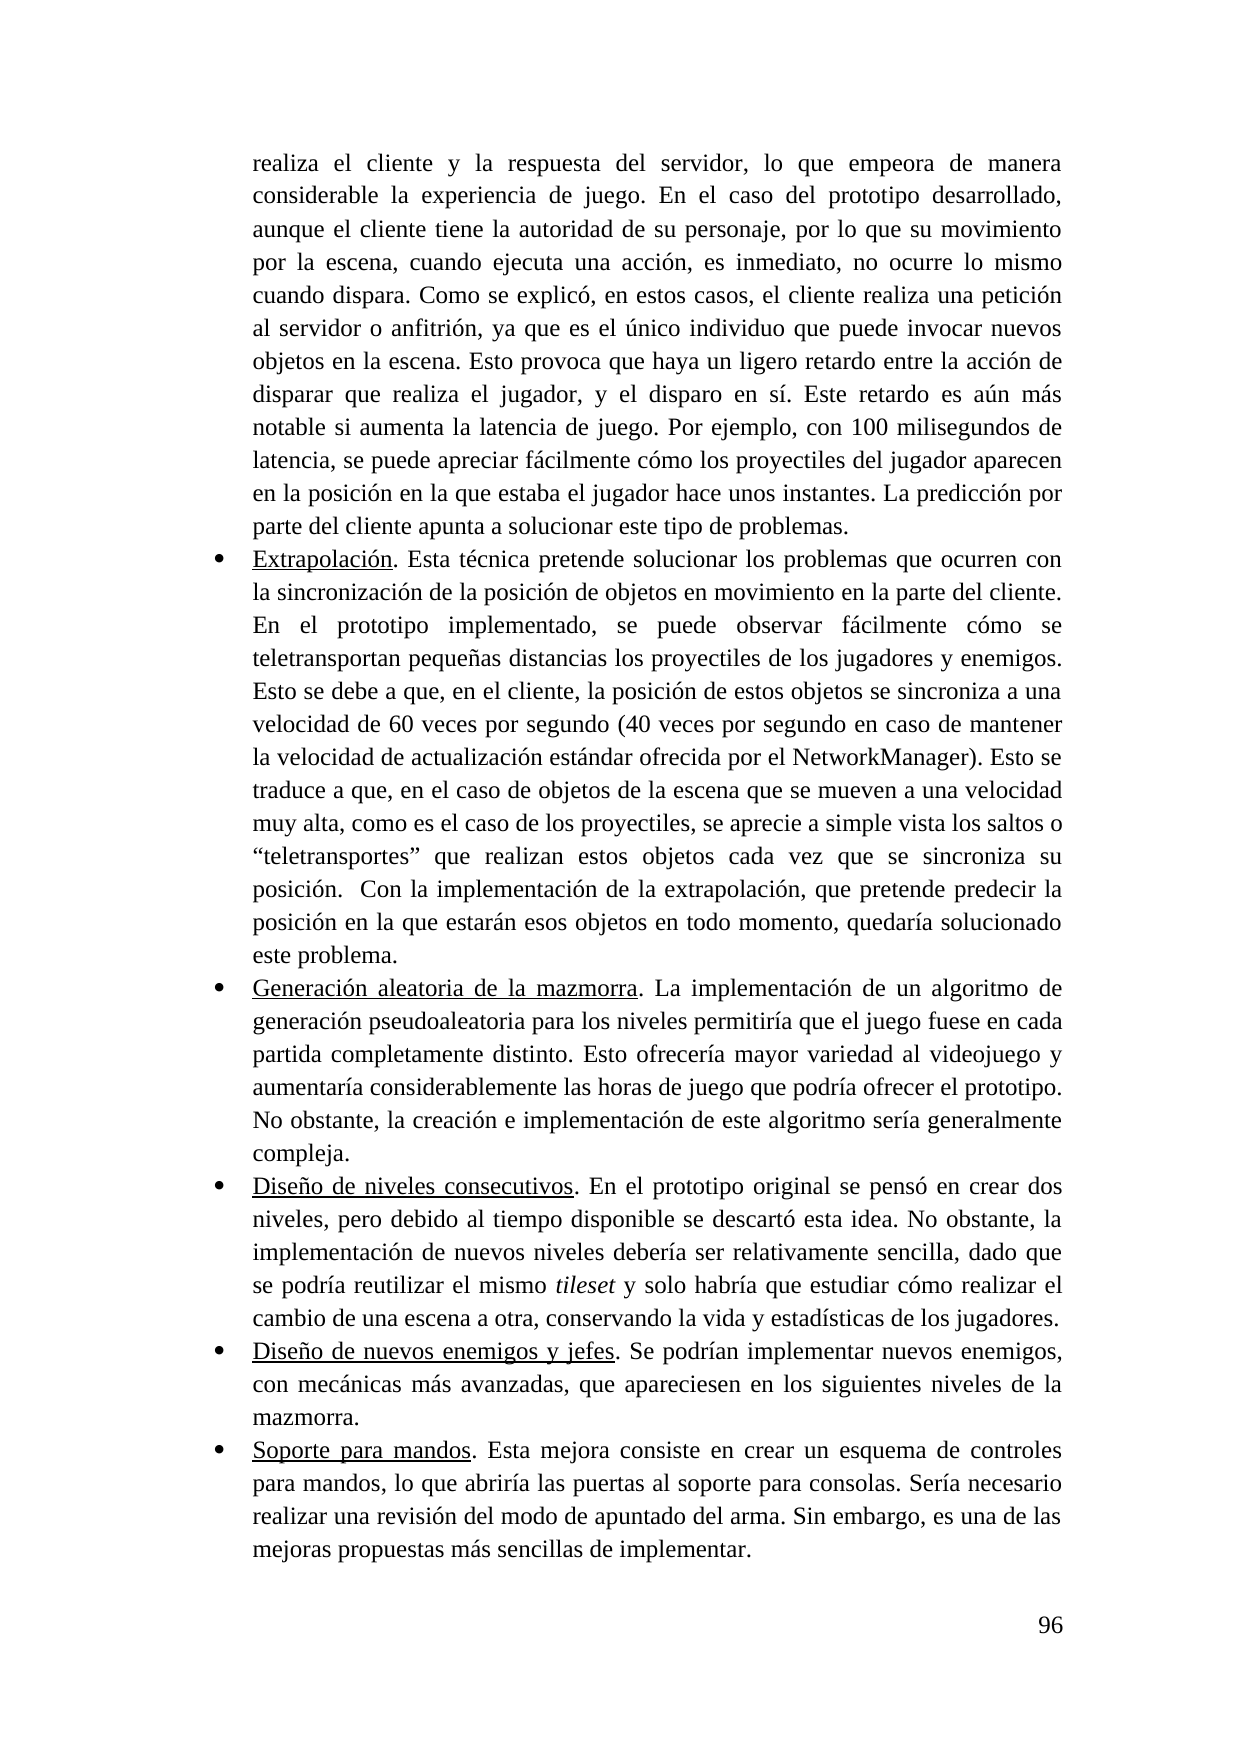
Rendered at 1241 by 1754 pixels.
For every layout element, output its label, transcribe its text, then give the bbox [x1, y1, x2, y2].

list Soporte para mandos. Esta mejora consiste en crear un esquema de controles para mandos, lo que abriría las puertas al soporte para consolas. Sería necesario realizar una revisión del modo de apuntado del arma. Sin embargo, es una de las mejoras propuestas más sencillas de implementar. [215, 1435, 1063, 1563]
list Generación aleatoria de la mazmorra. La implementación de un algoritmo de generación pseudoaleatoria para los niveles permitiría que el juego fuese en cada partida completamente distinto. Esto ofrecería mayor variedad al videojuego y aumentaría considerablemente las horas de juego que podría ofrecer el prototipo. No obstante, la creación e implementación de este algoritmo sería generalmente compleja. [215, 973, 1063, 1167]
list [215, 148, 1063, 539]
list Diseño de nuevos enemigos y jefes. Se podrían implementar nuevos enemigos, con mecánicas más avanzadas, que apareciesen en los siguientes niveles de la mazmorra. [215, 1336, 1063, 1431]
list Extrapolación. Esta técnica pretende solucionar los problemas que ocurren con la sincronización de la posición de objetos en movimiento en la parte del cliente. En el prototipo implementado, se puede observar fácilmente cómo se teletransportan pequeñas distancias los proyectiles de los jugadores y enemigos. Esto se debe a que, en el cliente, la posición de estos objetos se sincroniza a una velocidad de 60 veces por segundo (40 veces por segundo en caso de mantener la velocidad de actualización estándar ofrecida por el NetworkManager). Esto se traduce a que, en el caso de objetos de la escena que se mueven a una velocidad muy alta, como es el caso de los proyectiles, se aprecie a simple vista los saltos o “teletransportes” que realizan estos objetos cada vez que se sincroniza su posición. Con la implementación de la extrapolación, que pretende predecir la posición en la que estarán esos objetos en todo momento, quedaría solucionado este problema. [215, 544, 1063, 969]
list Diseño de niveles consecutivos. En el prototipo original se pensó en crear dos niveles, pero debido al tiempo disponible se descartó esta idea. No obstante, la implementación de nuevos niveles debería ser relativamente sencilla, dado que se podría reutilizar el mismo tileset y solo habría que estudiar cómo realizar el cambio de una escena a otra, conservando la vida y estadísticas de los jugadores. [215, 1171, 1063, 1332]
